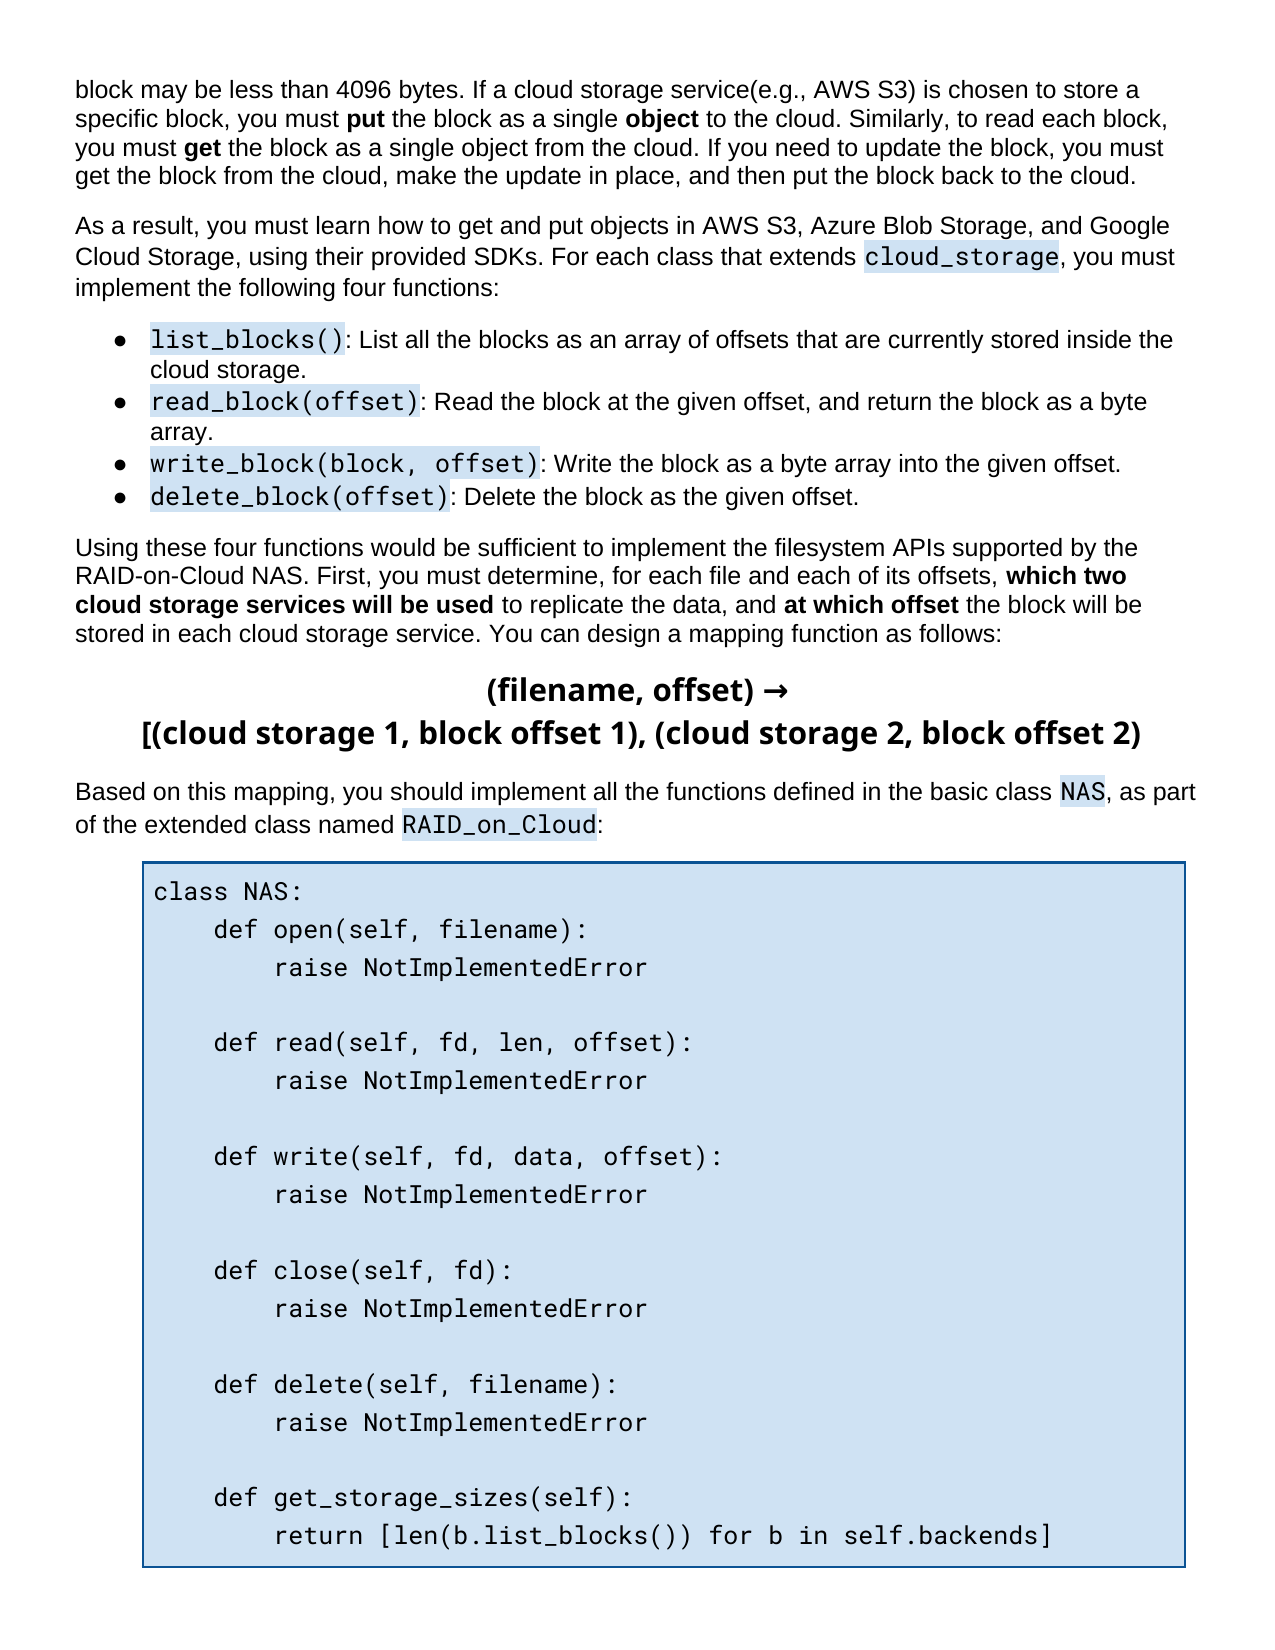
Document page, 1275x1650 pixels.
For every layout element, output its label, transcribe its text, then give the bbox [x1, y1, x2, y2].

list read_block(offset): Read the block at the given offset, and return the block as a byte array. [112, 384, 1200, 446]
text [75, 75, 1200, 190]
text Using these four functions would be sufficient to implement the filesystem APIs supported by the RAID-on-Cloud NAS. First, you must determine, for each file and each of its offsets, which two cloud storage services will be used to replicate the data, and at which offset the block will be stored in each cloud storage service. You can design a mapping function as follows: [75, 533, 1200, 648]
list delete_block(offset): Delete the block as the given offset. [450, 479, 1200, 512]
list list_blocks(): List all the blocks as an array of offsets that are currently stored inside the cloud storage. [112, 322, 1200, 384]
text Based on this mapping, you should implement all the functions defined in the basic class NAS, as part of the extended class named RAID_on_Cloud: [75, 774, 1200, 841]
list write_block(block, offset): Write the block as a byte array into the given offset. [540, 446, 1200, 479]
text As a result, you must learn how to get and put objects in AWS S3, Azure Blob Storage, and Google Cloud Storage, using their provided SDKs. For each class that extends cloud_storage, you must implement the following four functions: [75, 211, 1200, 301]
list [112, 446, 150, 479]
table_header class NAS: def open(self, filename): raise NotImplementedError def read(self, fd, len, offset): raise NotImplementedError def write(self, fd, data, offset): raise NotImplementedError def close(self, fd): raise NotImplementedError def delete(self, filename): raise NotImplementedError def get_storage_sizes(self): return [len(b.list_blocks()) for b in self.backends] [144, 864, 1184, 1566]
text (filename, offset) → [(cloud storage 1, block offset 1), (cloud storage 2, block offset 2) [75, 668, 1200, 754]
